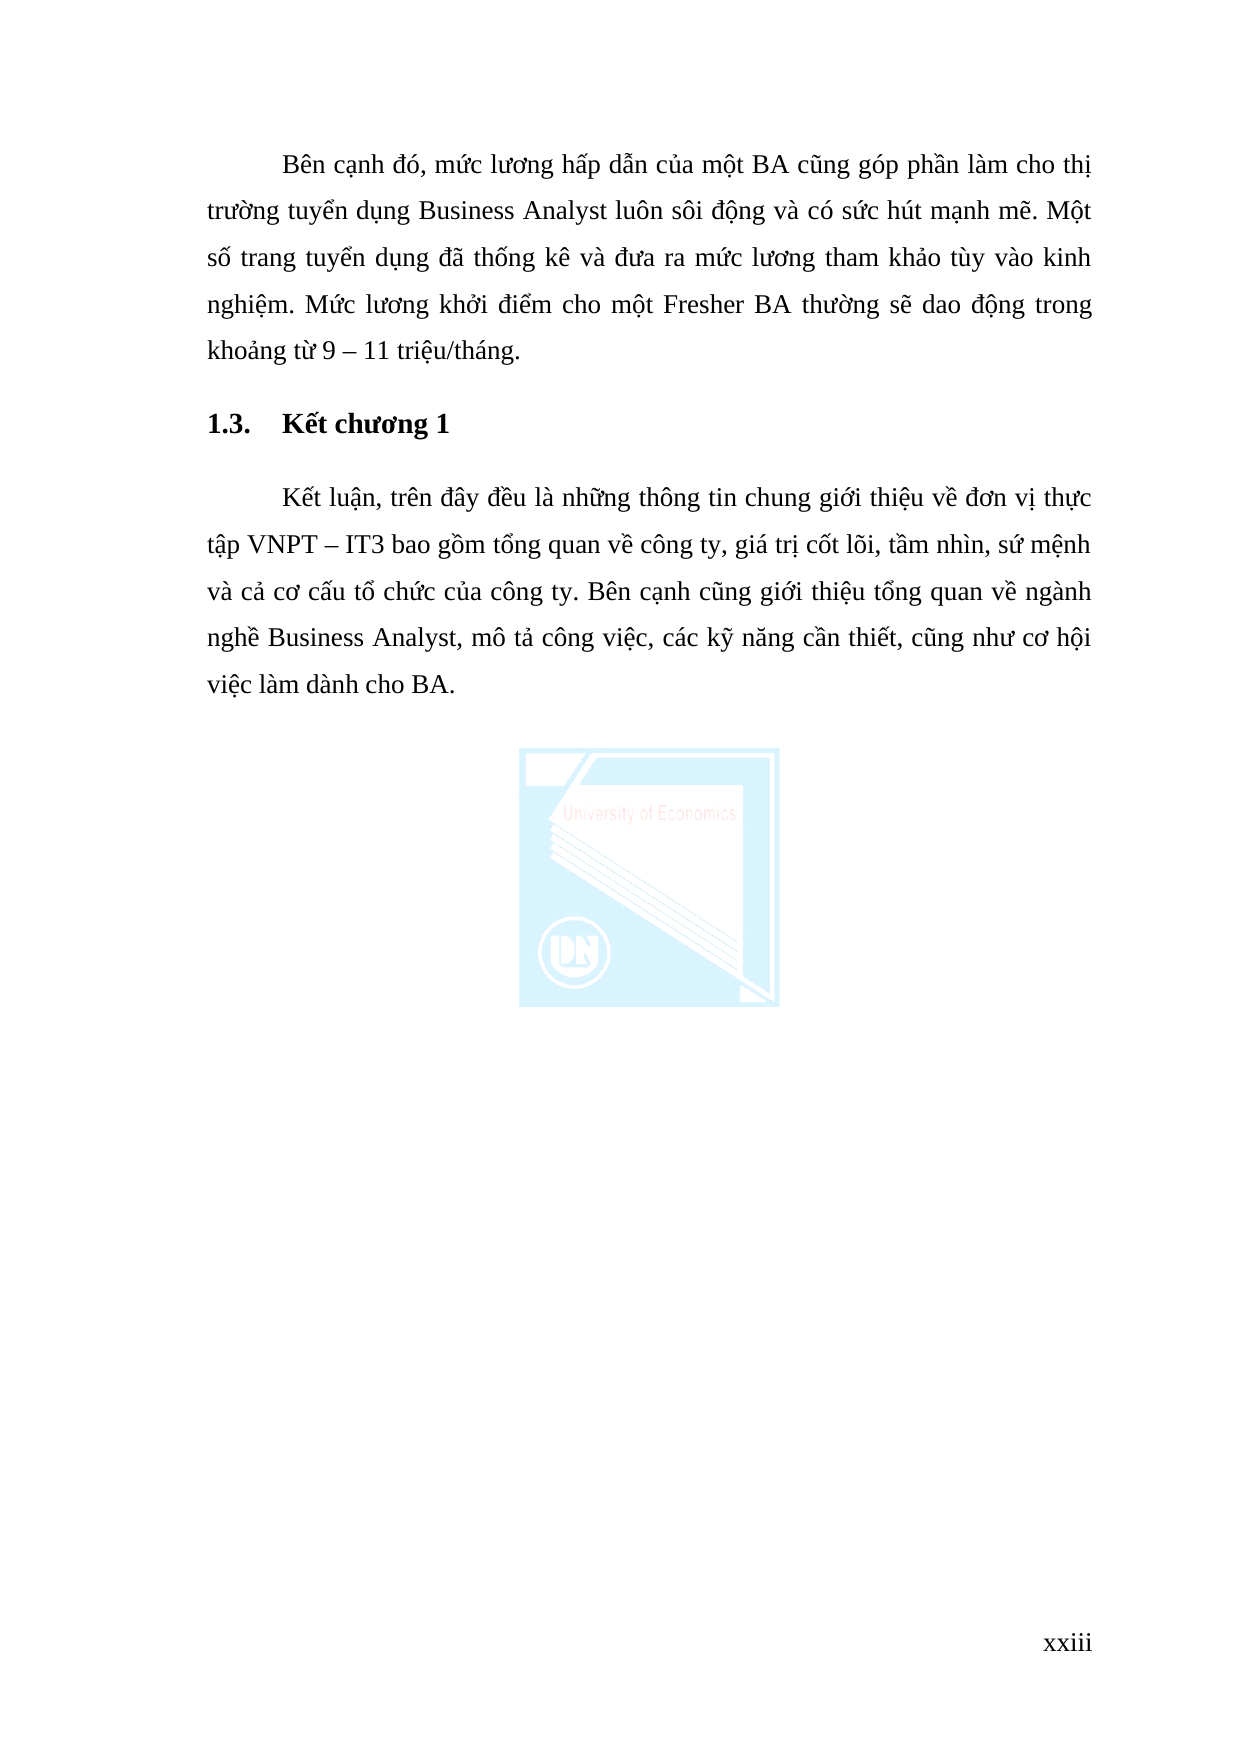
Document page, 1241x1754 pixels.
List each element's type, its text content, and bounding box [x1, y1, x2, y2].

text Kết luận, trên đây đều là những thông tin chung giới thiệu về đơn vị thực tập VNPT – IT3 bao gồm tổng quan về công ty, giá trị cốt lõi, tầm nhìn, sứ mệnh và cả cơ cấu tổ chức của công ty. Bên cạnh cũng giới thiệu tổng quan về ngành nghề Business Analyst, mô tả công việc, các kỹ năng cần thiết, cũng như cơ hội việc làm dành cho BA. [207, 481, 1092, 699]
text Bên cạnh đó, mức lương hấp dẫn của một BA cũng góp phần làm cho thị trường tuyển dụng Business Analyst luôn sôi động và có sức hút mạnh mẽ. Một số trang tuyển dụng đã thống kê và đưa ra mức lương tham khảo tùy vào kinh nghiệm. Mức lương khởi điểm cho một Fresher BA thường sẽ dao động trong khoảng từ 9 – 11 triệu/tháng. [207, 148, 1092, 366]
list Kết chương 1 [207, 406, 1092, 439]
